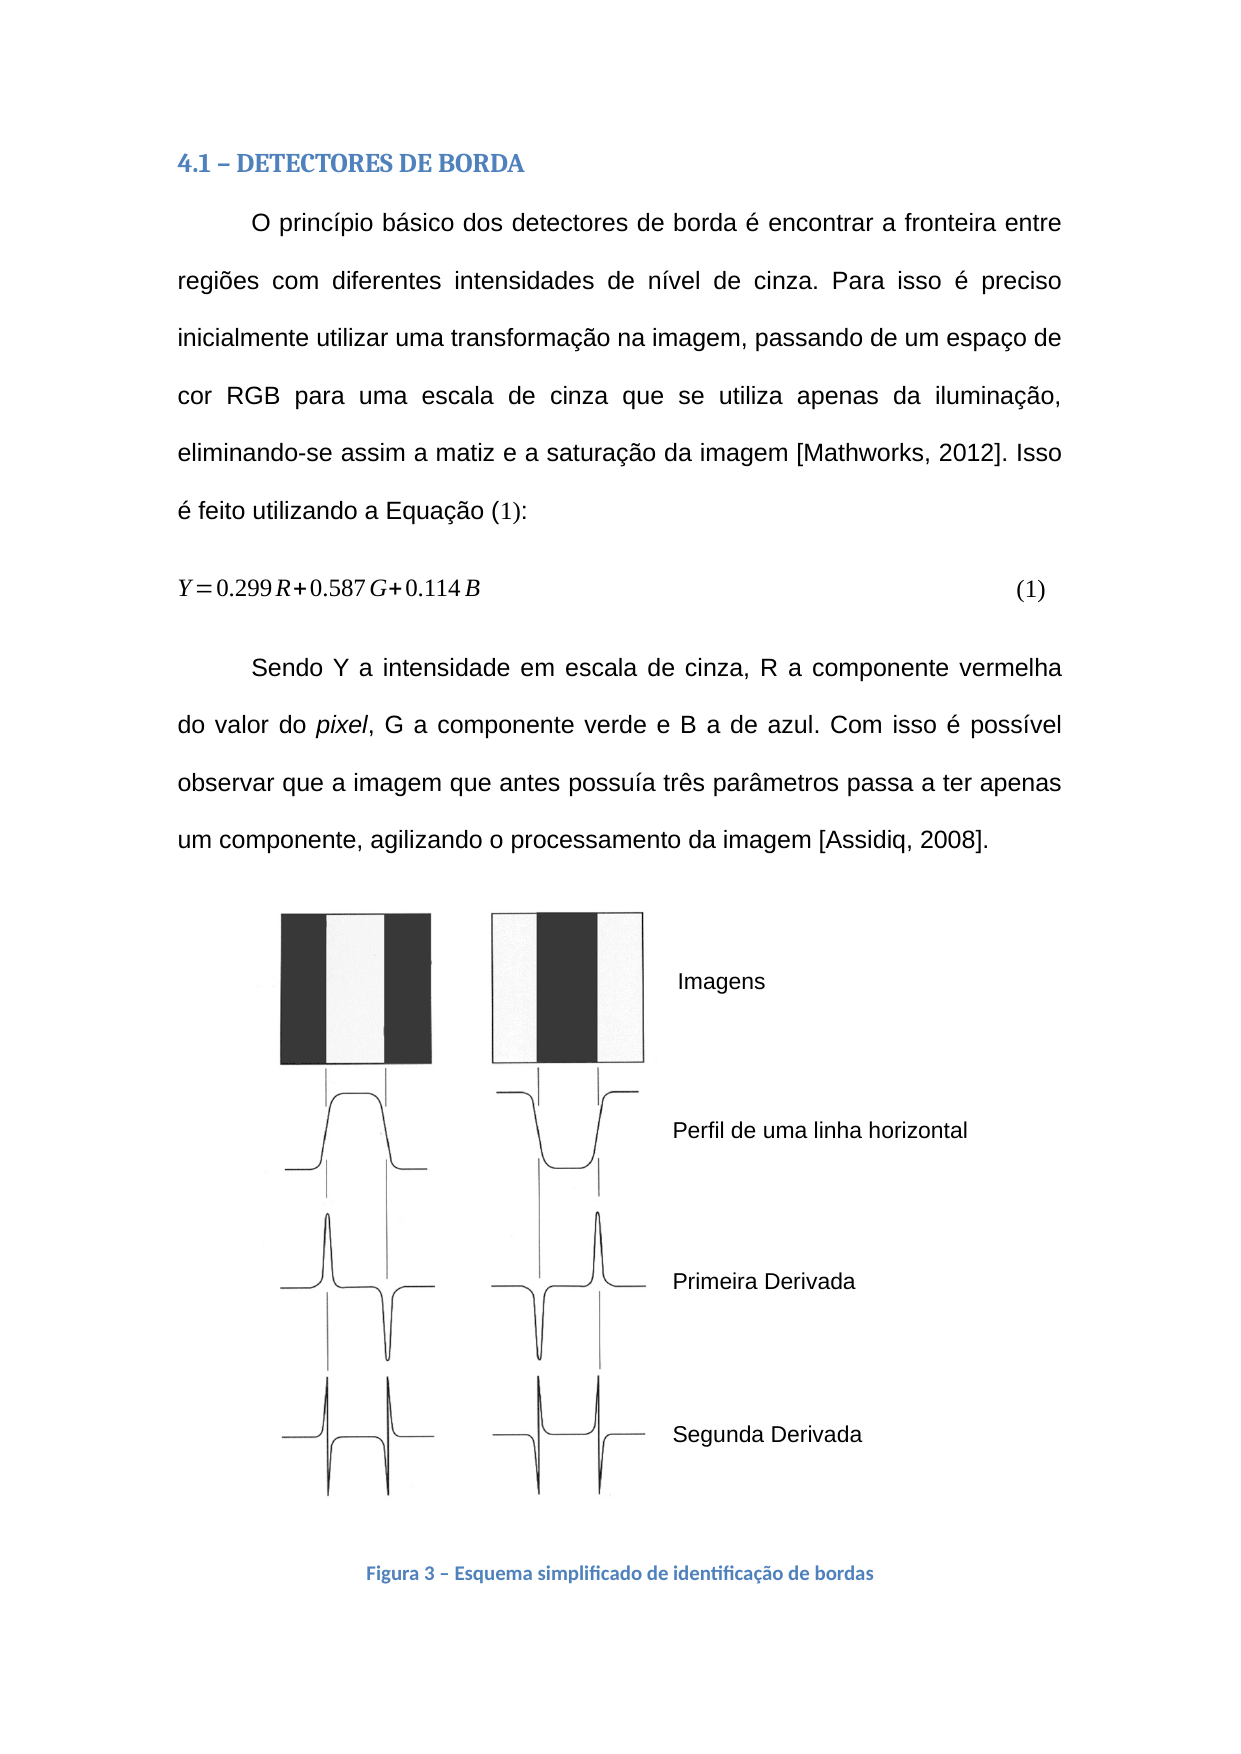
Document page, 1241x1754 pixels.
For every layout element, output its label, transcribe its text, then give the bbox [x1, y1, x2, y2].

subtitle 4.1 – DETECTORES DE BORDA [177, 148, 1063, 179]
text (1) [177, 574, 1063, 603]
text Sendo Y a intensidade em escala de cinza, R a componente vermelha do valor do pixel, G a componente verde e B a de azul. Com isso é possível observar que a imagem que antes possuía três parâmetros passa a ter apenas um componente, agilizando o processamento da imagem [Assidiq, 2008]. [177, 653, 1063, 854]
text O princípio básico dos detectores de borda é encontrar a fronteira entre regiões com diferentes intensidades de nível de cinza. Para isso é preciso inicialmente utilizar uma transformação na imagem, passando de um espaço de cor RGB para uma escala de cinza que se utiliza apenas da iluminação, eliminando-se assim a matiz e a saturação da imagem [Mathworks, 2012]. Isso é feito utilizando a Equação (1): [177, 208, 1063, 525]
picture [250, 903, 702, 1510]
text Figura 3 – Esquema simplificado de identificação de bordas [177, 1560, 1063, 1585]
